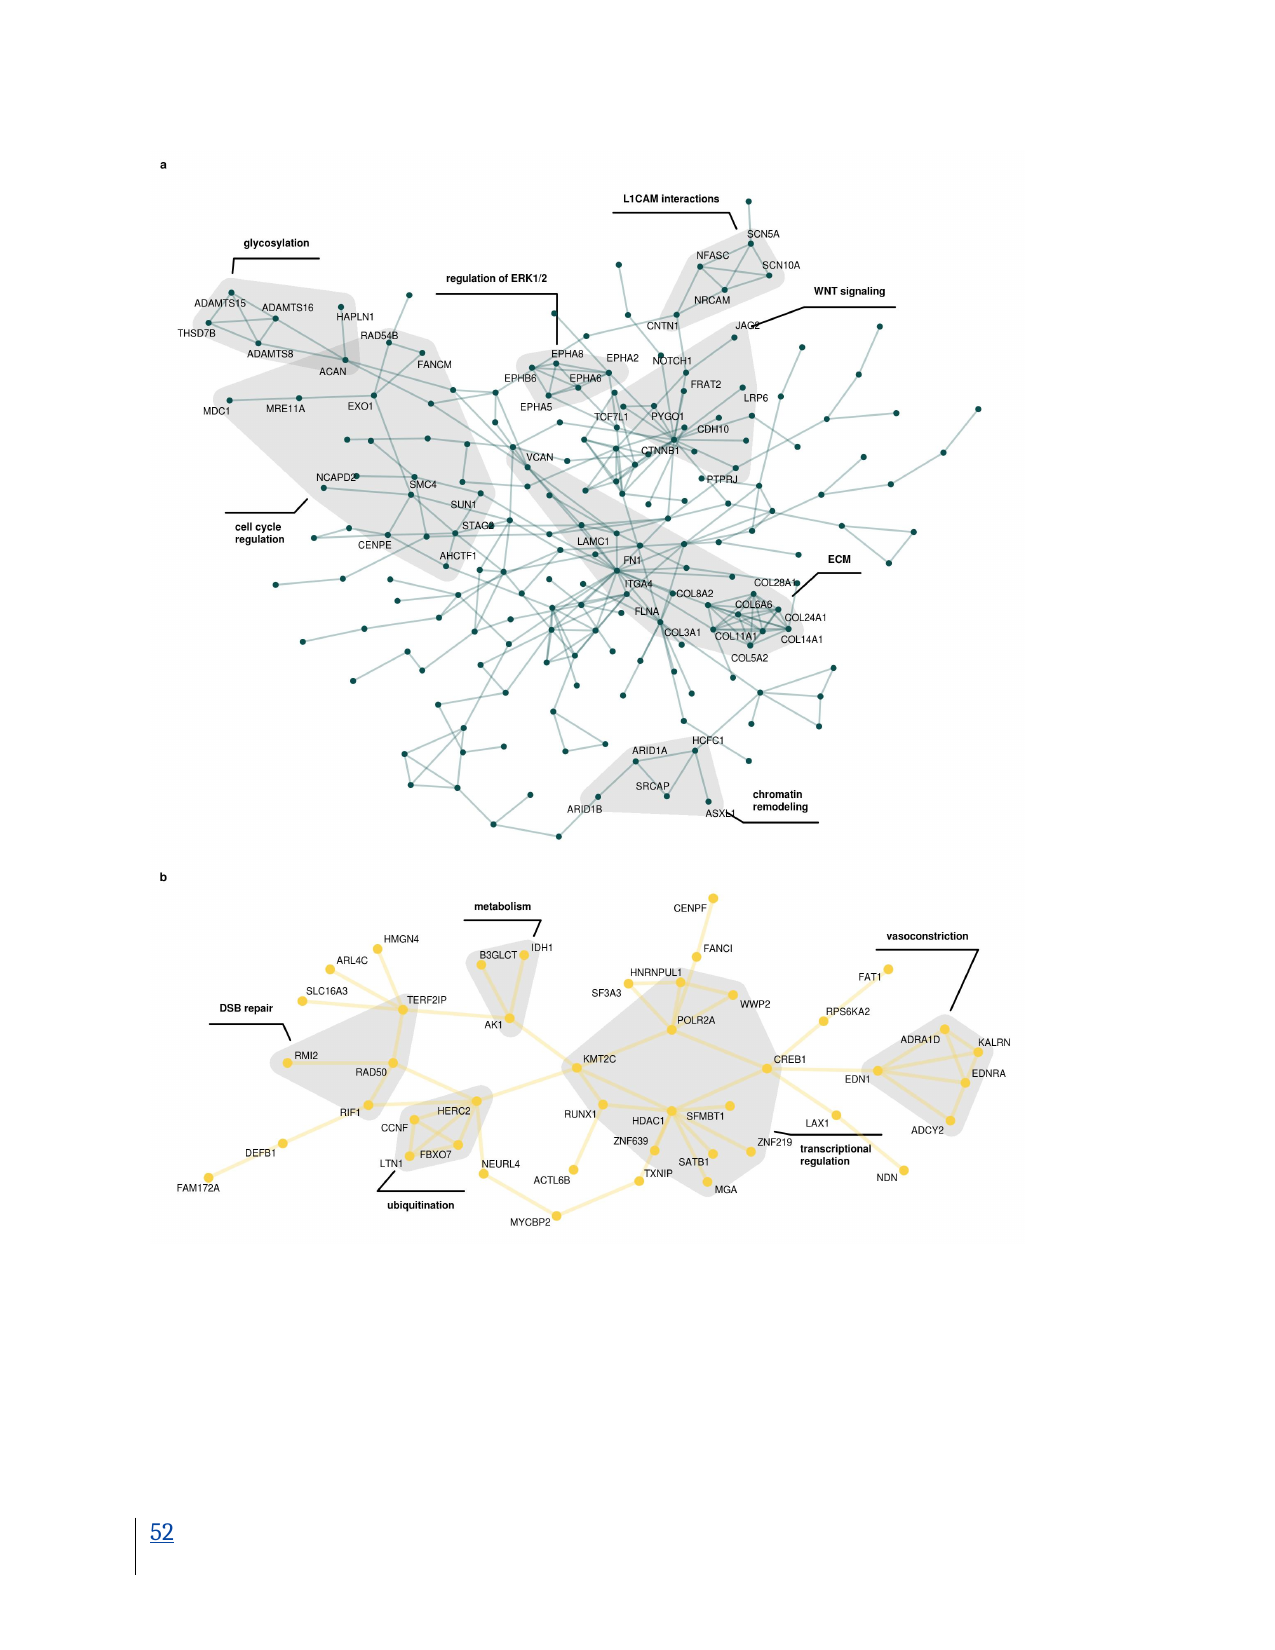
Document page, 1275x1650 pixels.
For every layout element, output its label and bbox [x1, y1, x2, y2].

picture [150, 150, 1025, 1244]
